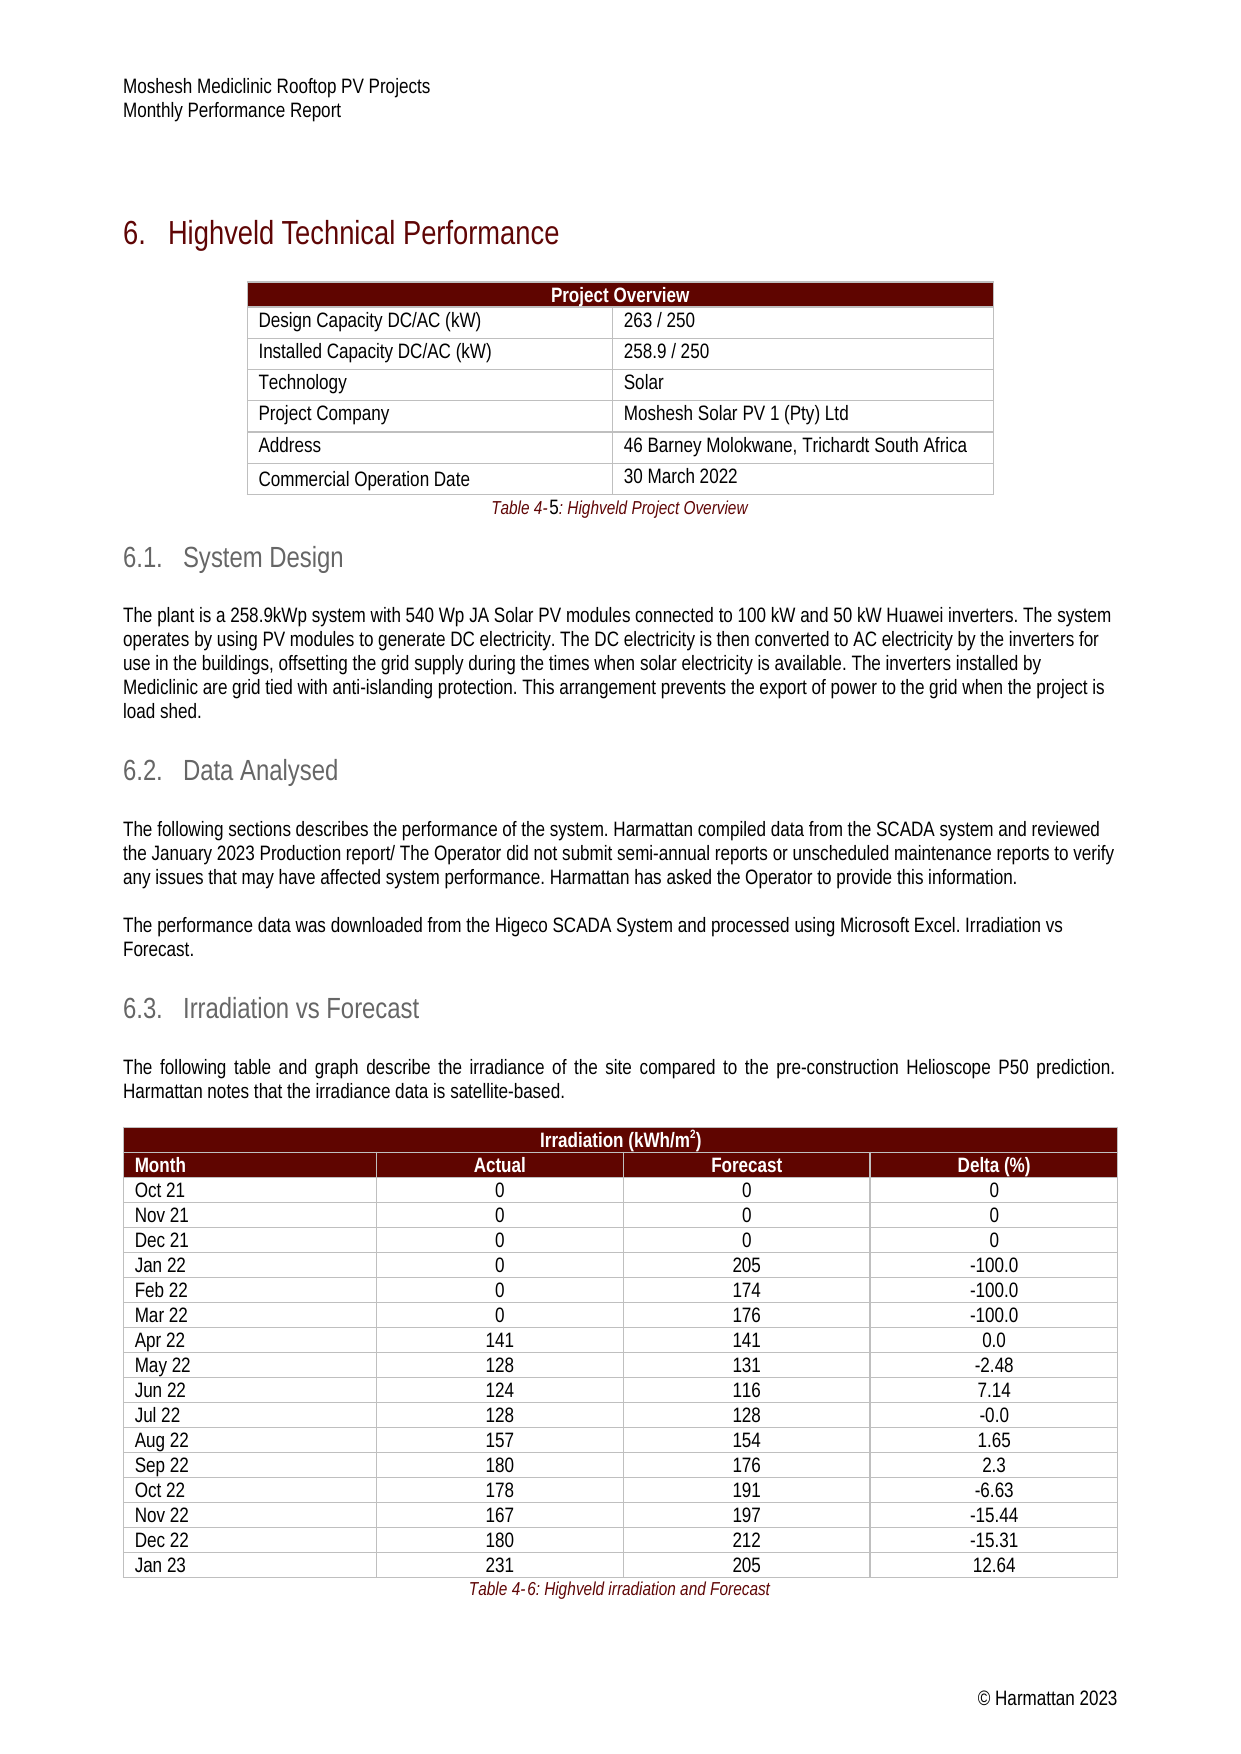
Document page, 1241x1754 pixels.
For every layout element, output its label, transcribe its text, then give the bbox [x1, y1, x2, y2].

table_cell -100.0 [871, 1253, 1117, 1277]
table_cell 0 [377, 1278, 623, 1302]
table_header Project Overview [248, 283, 993, 306]
table_cell -6.63 [871, 1478, 1117, 1502]
subtitle Data Analysed [123, 753, 1117, 787]
table_cell Forecast [624, 1153, 869, 1177]
table_cell 0 [377, 1303, 623, 1327]
table_cell 197 [624, 1503, 869, 1527]
table_cell Jul 22 [124, 1403, 376, 1427]
text The plant is a 258.9kWp system with 540 Wp JA Solar PV modules connected to 100 kW and 50 kW Huawei inverters. The system operates by using PV modules to generate DC electricity. The DC electricity is then converted to AC electricity by the inverters for use in the buildings, offsetting the grid supply during the times when solar electricity is available. The inverters installed by Mediclinic are grid tied with anti-islanding protection. This arrangement prevents the export of power to the grid when the project is load shed. [123, 603, 1117, 723]
table_cell 0 [624, 1228, 869, 1252]
table_cell May 22 [124, 1353, 376, 1377]
table_cell 0 [377, 1178, 623, 1202]
table_cell -0.0 [871, 1403, 1117, 1427]
table_cell 180 [377, 1528, 623, 1552]
table_cell 178 [377, 1478, 623, 1502]
table_cell 205 [624, 1553, 869, 1577]
table_cell Nov 22 [124, 1503, 376, 1527]
table_cell 12.64 [871, 1553, 1117, 1577]
table_cell 131 [624, 1353, 869, 1377]
table_cell Moshesh Solar PV 1 (Pty) Ltd [613, 401, 993, 431]
table_cell 2.3 [871, 1453, 1117, 1477]
text The following table and graph describe the irradiance of the site compared to the pre-construction Helioscope P50 prediction. Harmattan notes that the irradiance data is satellite-based. [123, 1055, 1117, 1103]
text The performance data was downloaded from the Higeco SCADA System and processed using Microsoft Excel. Irradiation vs Forecast. [123, 913, 1117, 961]
table_cell 128 [377, 1353, 623, 1377]
table_cell Jan 22 [124, 1253, 376, 1277]
table_cell -100.0 [871, 1303, 1117, 1327]
subtitle Irradiation vs Forecast [123, 991, 1117, 1024]
table_cell 1.65 [871, 1428, 1117, 1452]
table_cell 212 [624, 1528, 869, 1552]
table_cell Dec 21 [124, 1228, 376, 1252]
table_cell Apr 22 [124, 1328, 376, 1352]
table_cell 0 [871, 1178, 1117, 1202]
table_cell -15.44 [871, 1503, 1117, 1527]
table_cell Oct 21 [124, 1178, 376, 1202]
table_cell 0 [377, 1203, 623, 1227]
table_cell Oct 22 [124, 1478, 376, 1502]
table_cell 7.14 [871, 1378, 1117, 1402]
table_cell Delta (%) [871, 1153, 1117, 1177]
table_cell 0 [871, 1228, 1117, 1252]
table_cell Month [124, 1153, 376, 1177]
table_cell Dec 22 [124, 1528, 376, 1552]
table_cell 0 [377, 1228, 623, 1252]
table_cell 154 [624, 1428, 869, 1452]
table_cell Actual [377, 1153, 623, 1177]
table_cell 128 [624, 1403, 869, 1427]
table_cell 46 Barney Molokwane, Trichardt South Africa [613, 433, 993, 463]
table_cell 176 [624, 1303, 869, 1327]
table_cell Jun 22 [124, 1378, 376, 1402]
table_cell Nov 21 [124, 1203, 376, 1227]
table_cell 167 [377, 1503, 623, 1527]
table_cell 231 [377, 1553, 623, 1577]
table_cell 141 [624, 1328, 869, 1352]
table_cell 0 [624, 1178, 869, 1202]
subtitle Highveld Technical Performance [123, 213, 1117, 251]
table_cell 191 [624, 1478, 869, 1502]
table_cell 30 March 2022 [613, 464, 993, 494]
table_cell Feb 22 [124, 1278, 376, 1302]
table_cell 0 [871, 1203, 1117, 1227]
table_cell 124 [377, 1378, 623, 1402]
table_cell Design Capacity DC/AC (kW) [248, 308, 612, 338]
table_cell 180 [377, 1453, 623, 1477]
table_cell 174 [624, 1278, 869, 1302]
table_cell -15.31 [871, 1528, 1117, 1552]
table_cell -2.48 [871, 1353, 1117, 1377]
table_cell 0 [377, 1253, 623, 1277]
text The following sections describes the performance of the system. Harmattan compiled data from the SCADA system and reviewed the January 2023 Production report/ The Operator did not submit semi-annual reports or unscheduled maintenance reports to verify any issues that may have affected system performance. Harmattan has asked the Operator to provide this information. [123, 817, 1117, 889]
table_cell Project Company [248, 401, 612, 431]
table_cell -100.0 [871, 1278, 1117, 1302]
table_cell 0 [624, 1203, 869, 1227]
table_header Irradiation (kWh/m2) [124, 1128, 1117, 1152]
subtitle System Design [123, 540, 1117, 573]
table_cell Jan 23 [124, 1553, 376, 1577]
table_cell Aug 22 [124, 1428, 376, 1452]
table_cell 0.0 [871, 1328, 1117, 1352]
table_cell Solar [613, 370, 993, 400]
table_cell Installed Capacity DC/AC (kW) [248, 339, 612, 369]
table_cell Mar 22 [124, 1303, 376, 1327]
table_cell 263 / 250 [613, 308, 993, 338]
table_cell 141 [377, 1328, 623, 1352]
table_cell 128 [377, 1403, 623, 1427]
table_cell Technology [248, 370, 612, 400]
table_cell 258.9 / 250 [613, 339, 993, 369]
table_cell 116 [624, 1378, 869, 1402]
table_cell 157 [377, 1428, 623, 1452]
table_cell Commercial Operation Date [248, 464, 612, 494]
table_cell 205 [624, 1253, 869, 1277]
table_cell Sep 22 [124, 1453, 376, 1477]
table_cell 176 [624, 1453, 869, 1477]
table_cell Address [248, 433, 612, 463]
